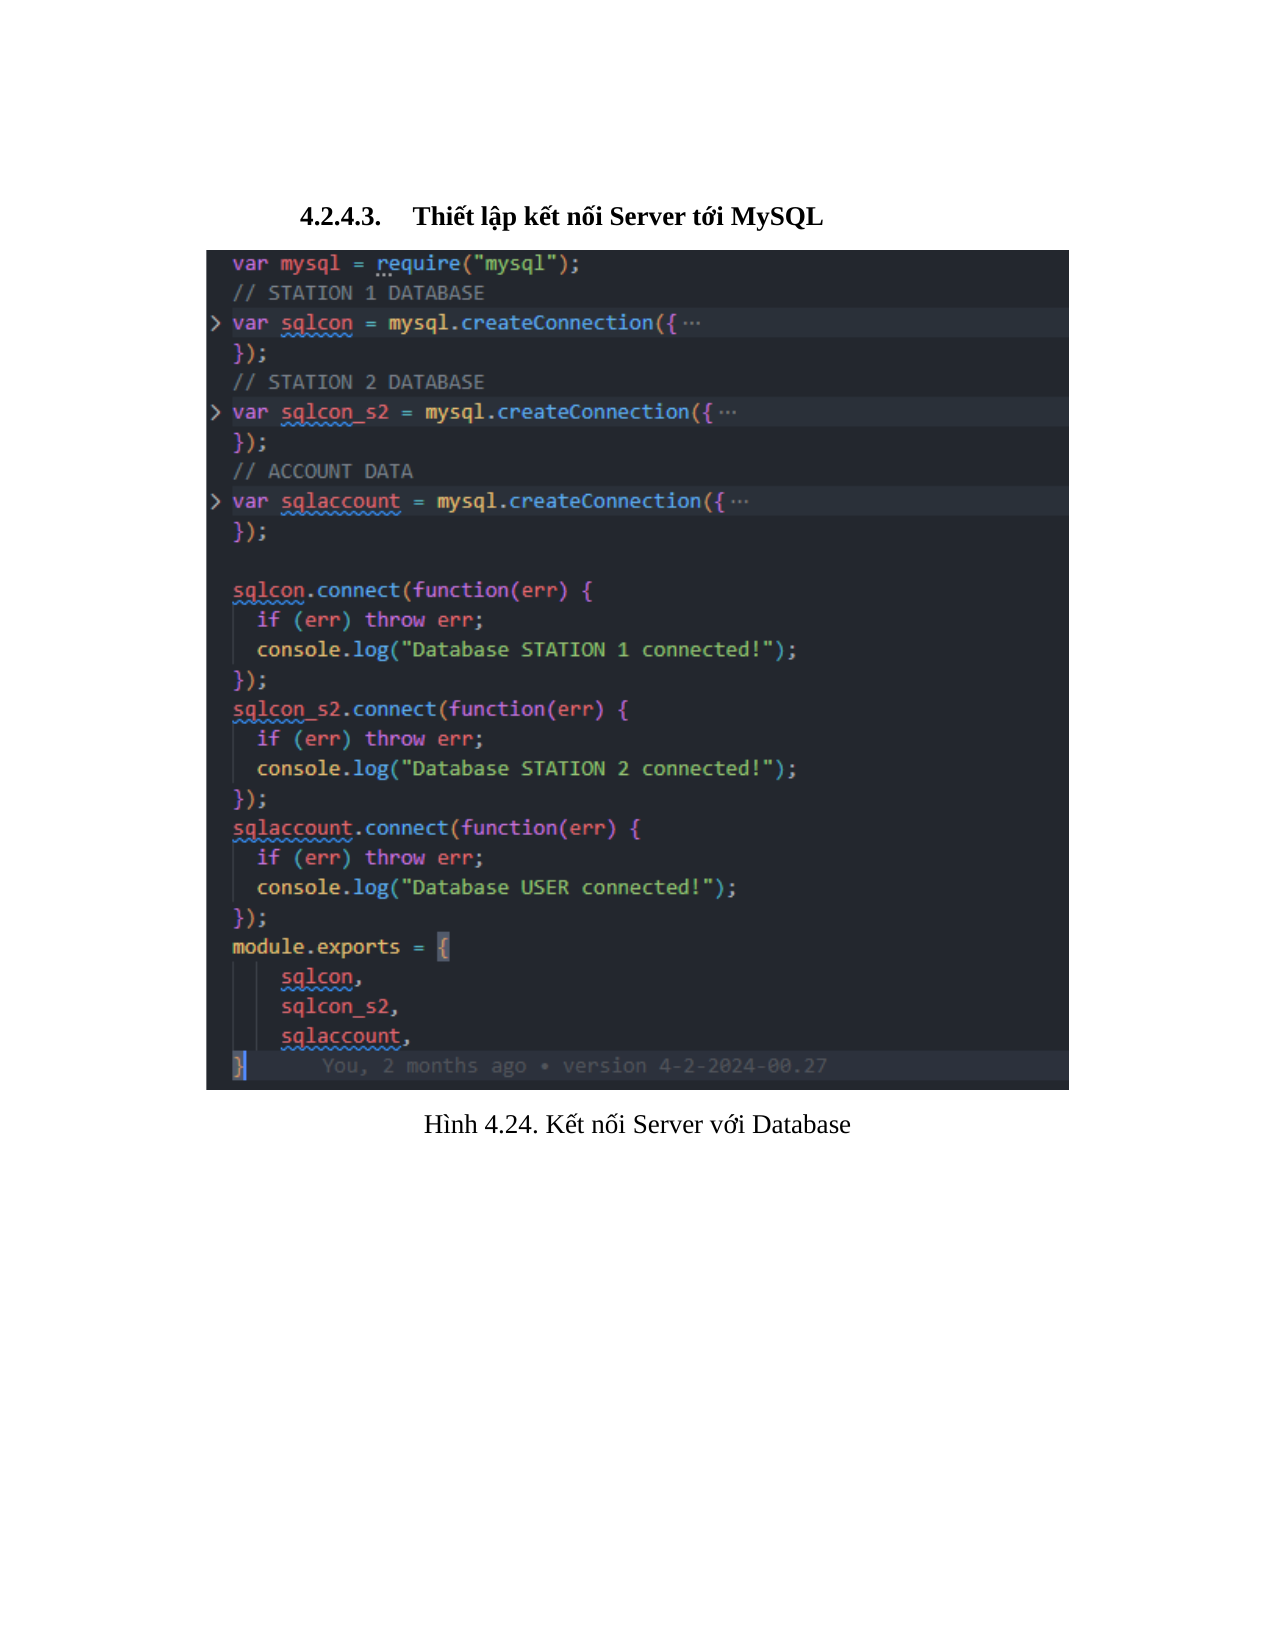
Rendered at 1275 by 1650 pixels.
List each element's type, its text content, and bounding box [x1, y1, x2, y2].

list Thiết lập kết nối Server tới MySQL [300, 200, 1125, 231]
text Hình 4.24. Kết nối Server với Database [150, 1108, 1125, 1139]
picture [206, 250, 1069, 1090]
